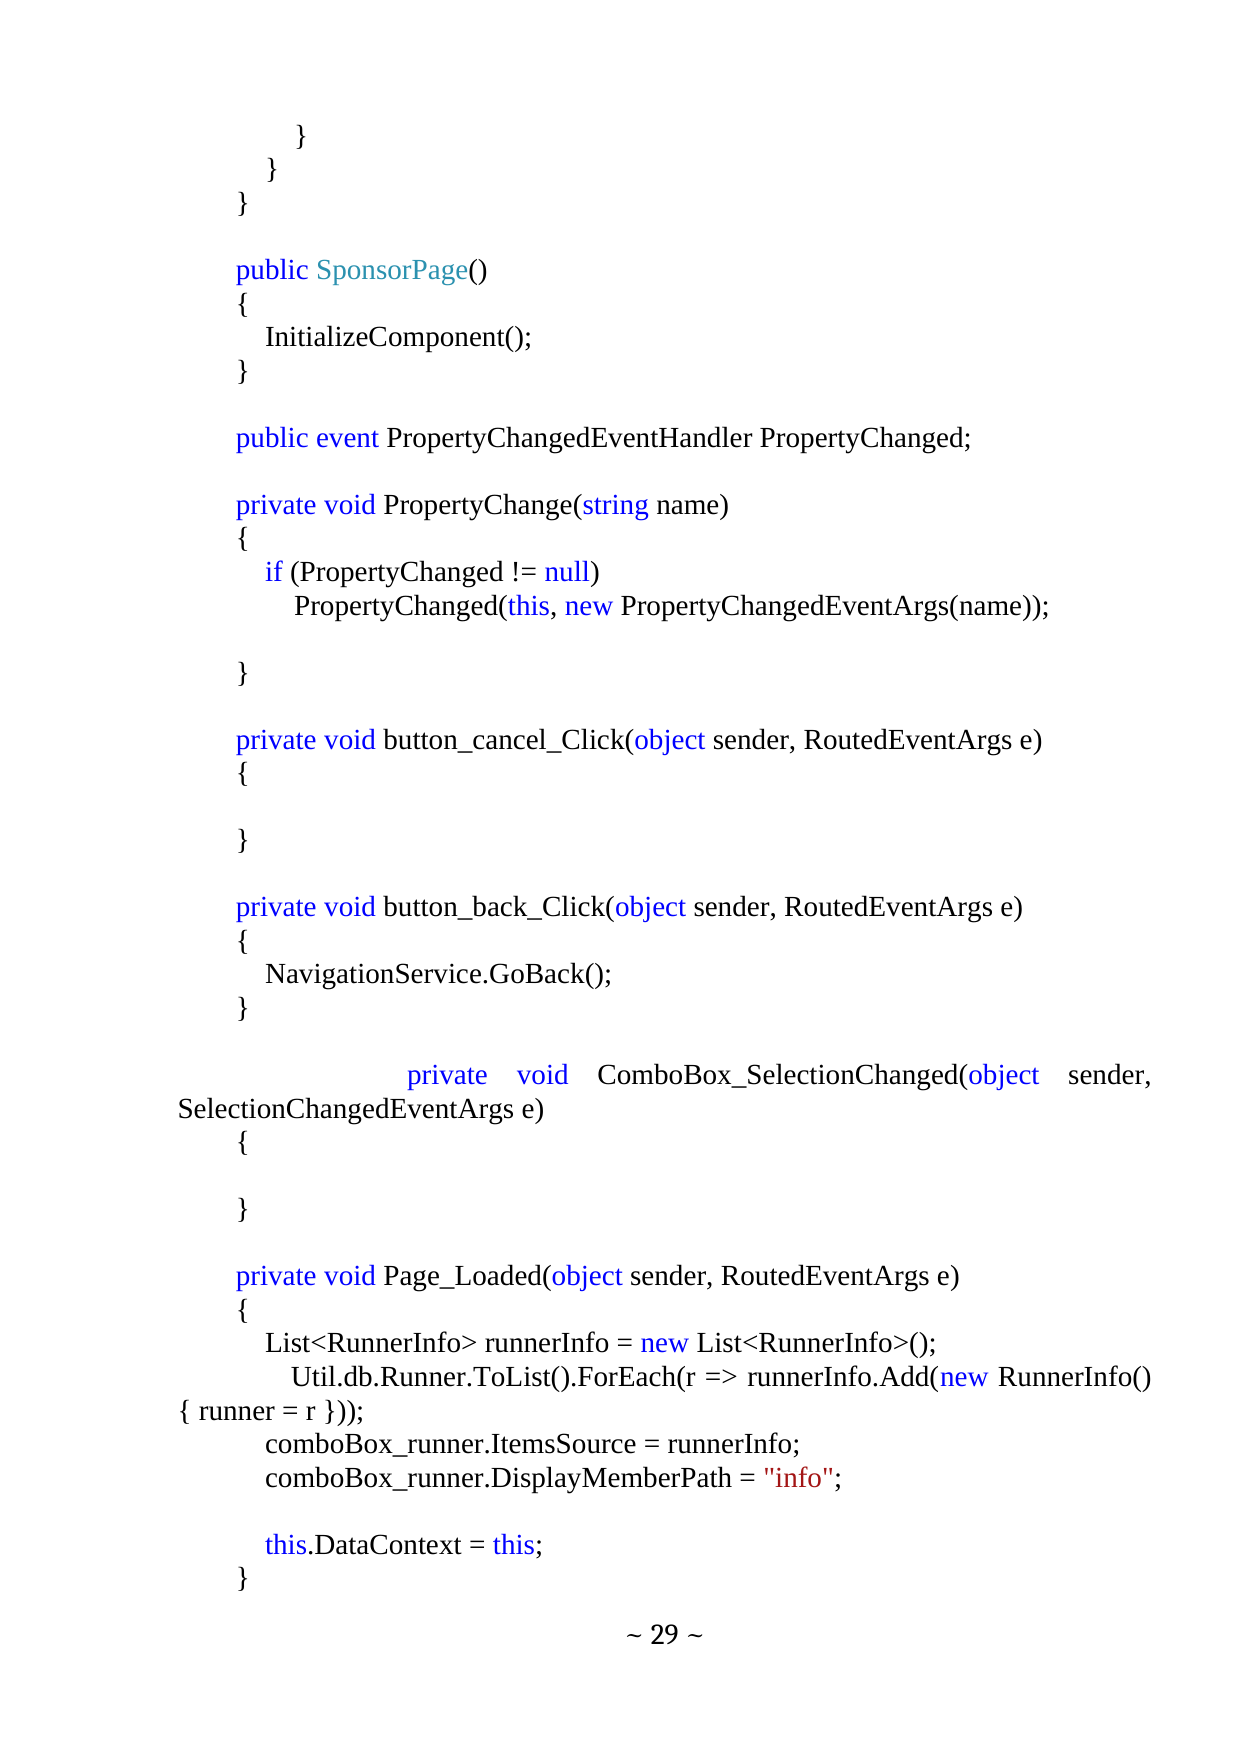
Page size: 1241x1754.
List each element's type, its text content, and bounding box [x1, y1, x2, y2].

text } [177, 118, 1152, 152]
text } [177, 655, 1152, 688]
text private void button_back_Click(object sender, RoutedEventArgs e) [177, 889, 1152, 923]
text this.DataContext = this; [177, 1527, 1152, 1560]
text } [177, 1560, 1152, 1594]
text { [177, 521, 1152, 554]
text } [177, 353, 1152, 386]
text private void ComboBox_SelectionChanged(object sender, SelectionChangedEventArgs e) [177, 1057, 1152, 1124]
text } [177, 152, 1152, 185]
text { [177, 923, 1152, 957]
text Util.db.Runner.ToList().ForEach(r => runnerInfo.Add(new RunnerInfo() { runner = r })); [177, 1359, 1152, 1426]
text } [177, 1191, 1152, 1225]
text private void PropertyChange(string name) [177, 487, 1152, 521]
text PropertyChanged(this, new PropertyChangedEventArgs(name)); [177, 588, 1152, 621]
text { [177, 755, 1152, 789]
text public SponsorPage() [177, 252, 1152, 286]
text } [177, 822, 1152, 856]
text private void Page_Loaded(object sender, RoutedEventArgs e) [177, 1258, 1152, 1292]
text comboBox_runner.ItemsSource = runnerInfo; [177, 1426, 1152, 1460]
text NavigationService.GoBack(); [177, 957, 1152, 990]
text } [177, 990, 1152, 1024]
text List<RunnerInfo> runnerInfo = new List<RunnerInfo>(); [177, 1326, 1152, 1359]
text comboBox_runner.DisplayMemberPath = "info"; [177, 1460, 1152, 1493]
text { [177, 286, 1152, 319]
text } [177, 185, 1152, 219]
text { [177, 1292, 1152, 1326]
text if (PropertyChanged != null) [177, 554, 1152, 588]
text InitializeComponent(); [177, 319, 1152, 353]
text { [177, 1124, 1152, 1158]
text public event PropertyChangedEventHandler PropertyChanged; [177, 420, 1152, 453]
text private void button_cancel_Click(object sender, RoutedEventArgs e) [177, 722, 1152, 755]
